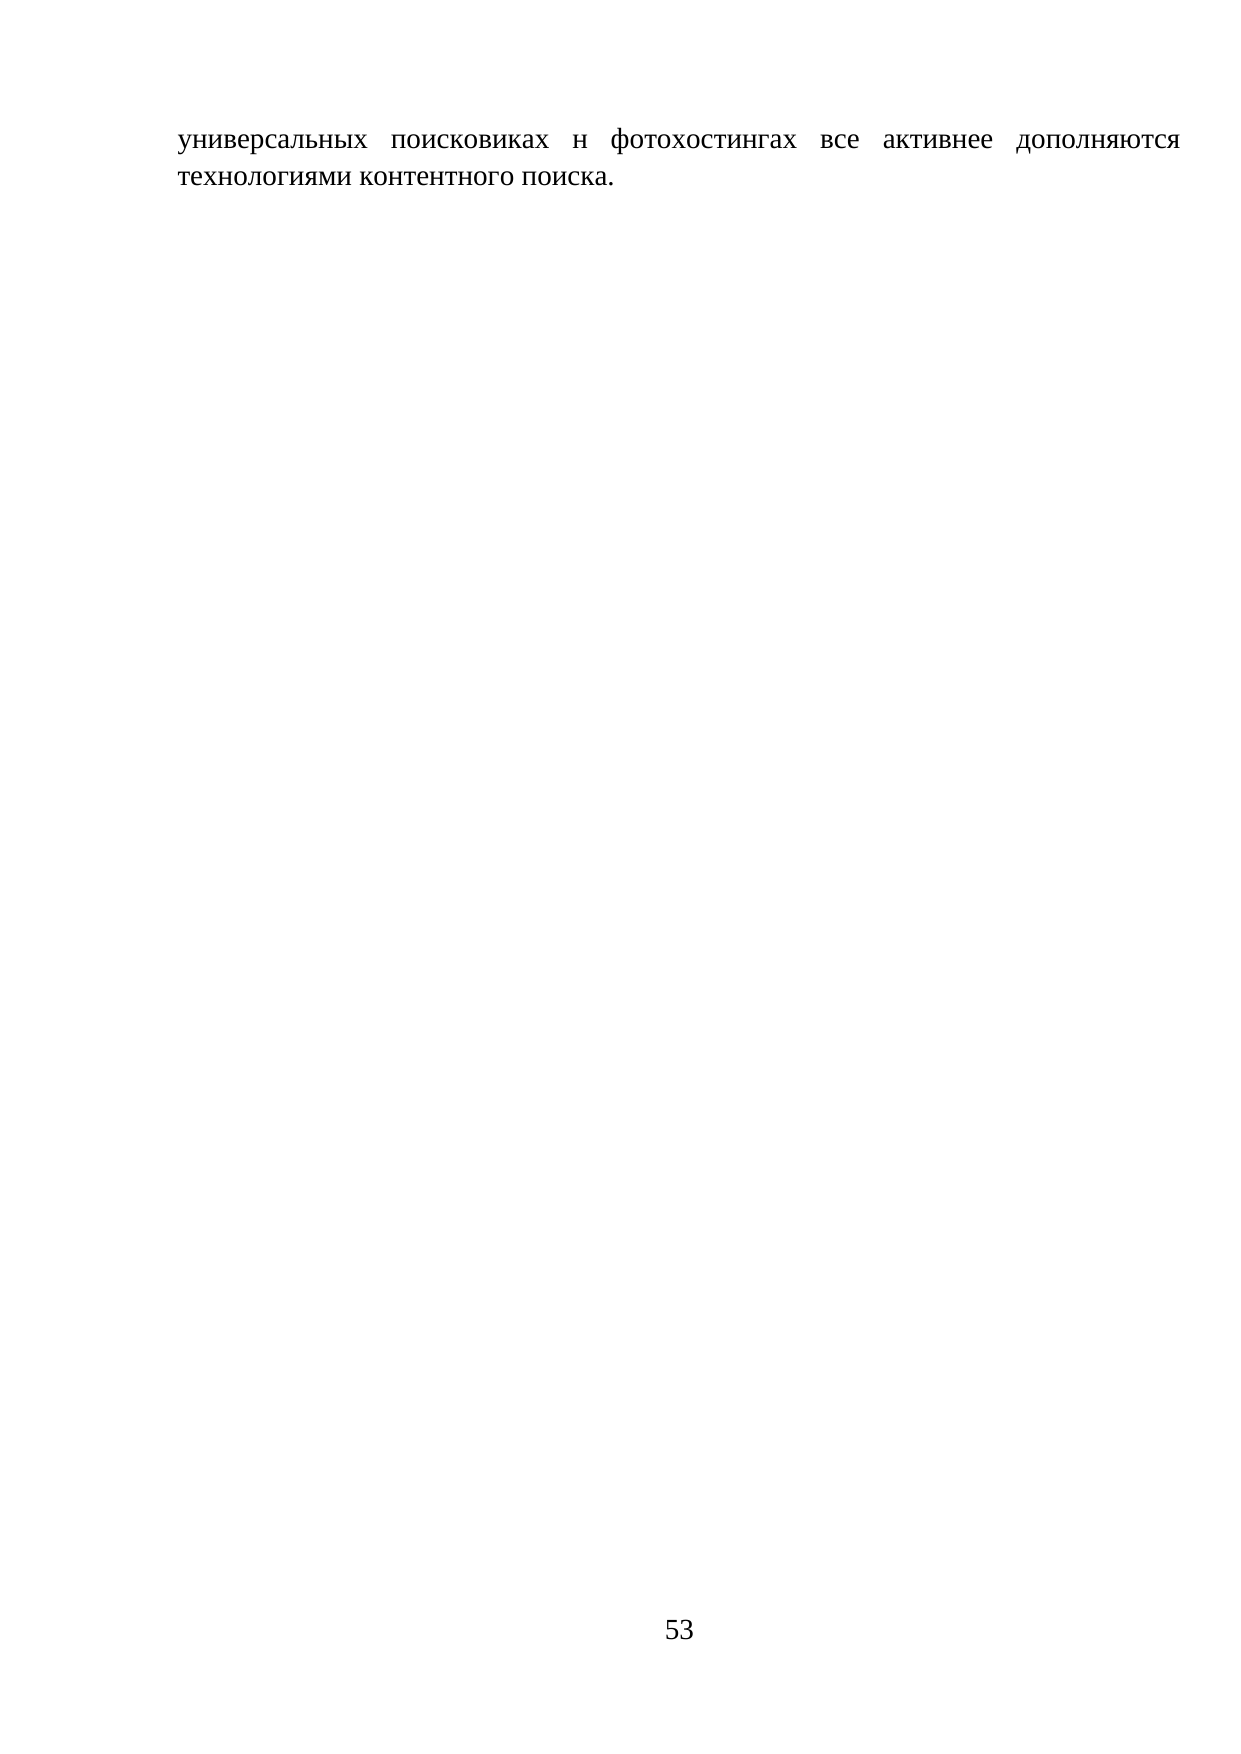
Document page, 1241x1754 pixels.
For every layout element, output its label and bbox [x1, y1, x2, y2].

list [177, 118, 1181, 193]
